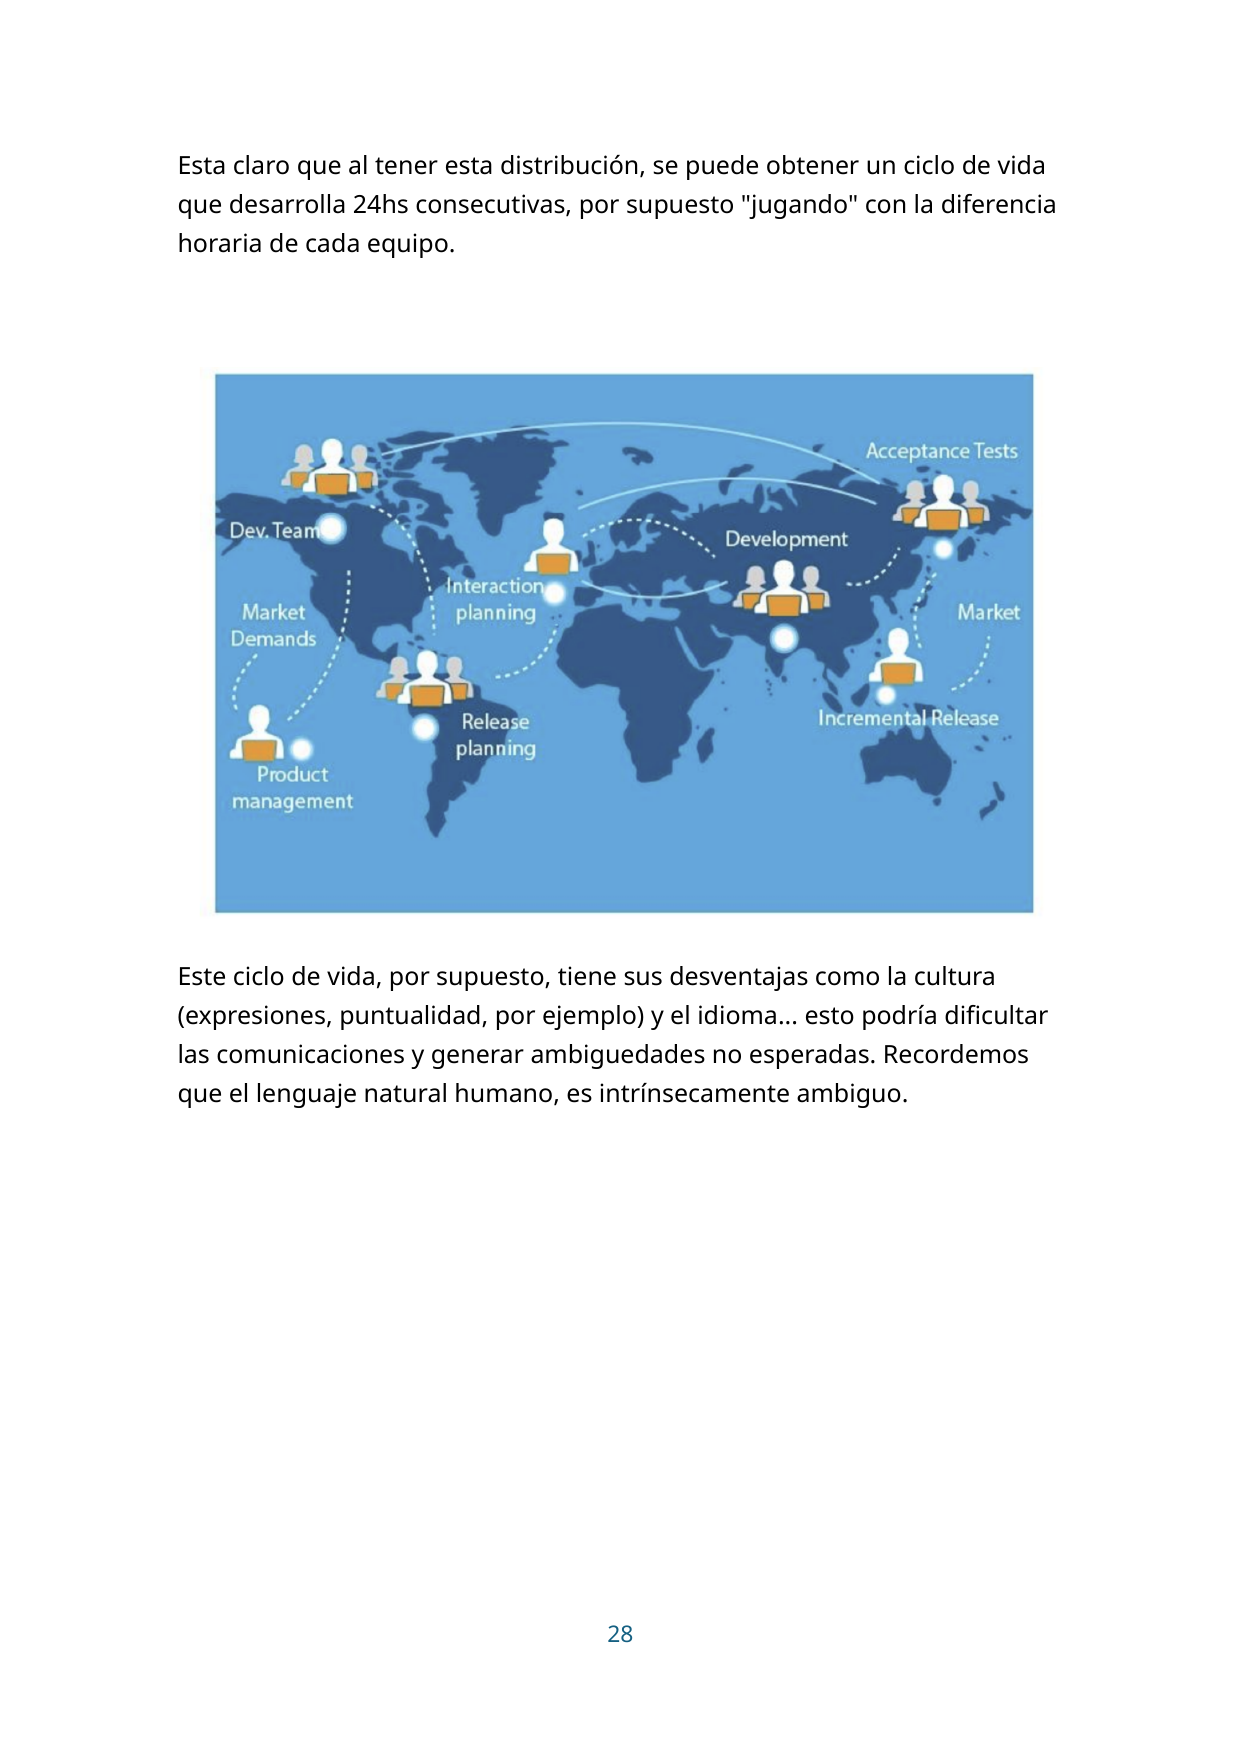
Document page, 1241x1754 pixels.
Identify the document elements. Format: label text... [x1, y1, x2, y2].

text Este ciclo de vida, por supuesto, tiene sus desventajas como la cultura (expresiones, puntualidad, por ejemplo) y el idioma... esto podría dificultar las comunicaciones y generar ambiguedades no esperadas. Recordemos que el lenguaje natural humano, es intrínsecamente ambiguo. [177, 958, 1063, 1110]
text Esta claro que al tener esta distribución, se puede obtener un ciclo de vida que desarrolla 24hs consecutivas, por supuesto "jugando" con la diferencia horaria de cada equipo. [177, 148, 1063, 260]
picture [177, 353, 1063, 937]
